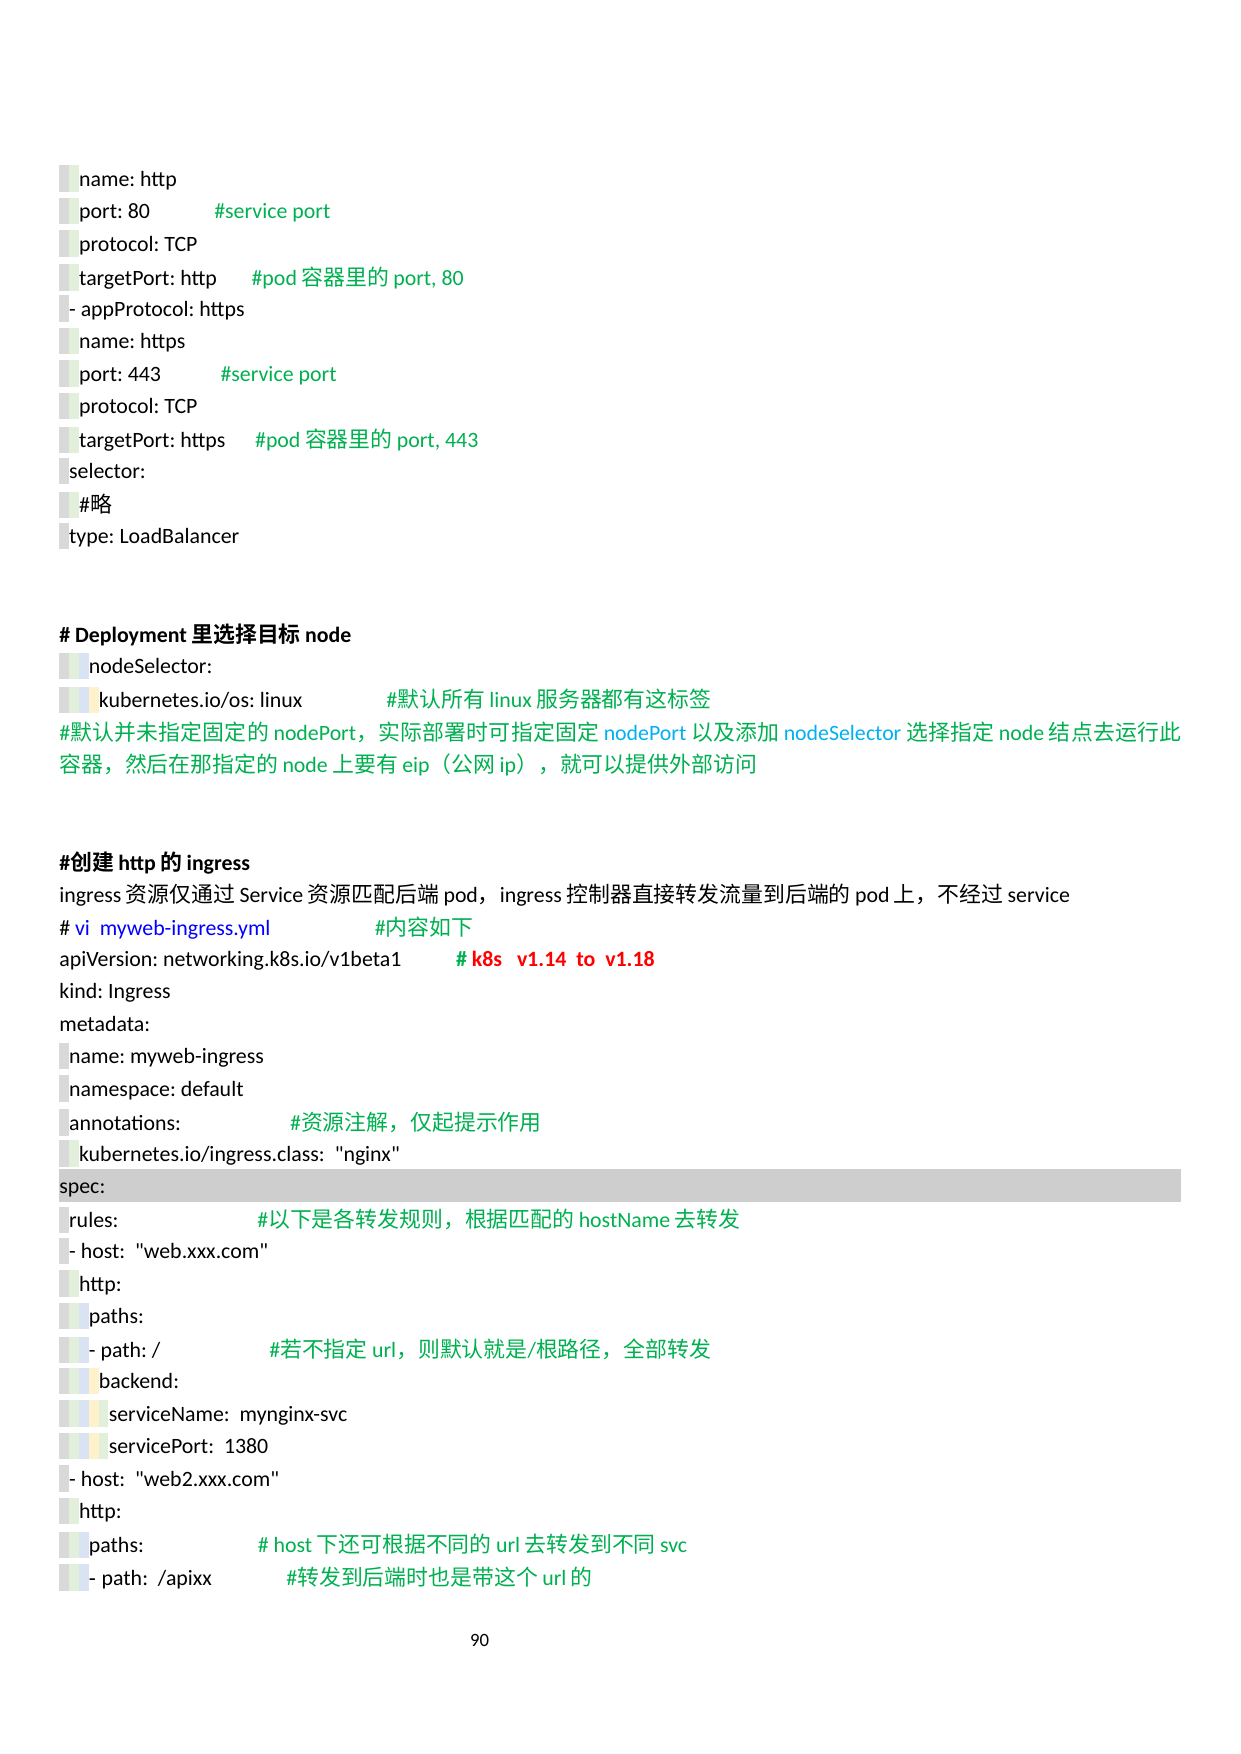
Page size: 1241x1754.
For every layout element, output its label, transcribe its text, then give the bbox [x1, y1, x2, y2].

text metadata: [59, 1007, 1181, 1039]
text selector: [59, 454, 1181, 487]
text namespace: default [59, 1072, 1181, 1104]
text protocol: TCP [59, 227, 1181, 259]
text kubernetes.io/os: linux #默认所有linux服务器都有这标签 [59, 682, 1181, 714]
text - host: "web2.xxx.com" [59, 1462, 1181, 1494]
text http: [59, 1267, 1181, 1299]
text #略 [59, 487, 1181, 519]
text http: [59, 1494, 1181, 1527]
text kind: Ingress [59, 974, 1181, 1007]
text - host: "web.xxx.com" [59, 1234, 1181, 1267]
text ingress资源仅通过Service资源匹配后端pod，ingress控制器直接转发流量到后端的pod上，不经过service [59, 877, 1181, 909]
text targetPort: https #pod容器里的port, 443 [59, 422, 1181, 454]
text #默认并未指定固定的nodePort，实际部署时可指定固定nodePort以及添加nodeSelector选择指定node结点去运行此容器，然后在那指定的node上要有eip（公网ip），就可以提供外部访问 [59, 714, 1181, 779]
text protocol: TCP [59, 389, 1181, 422]
text spec: [59, 1169, 1181, 1202]
text apiVersion: networking.k8s.io/v1beta1 # k8s v1.14 to v1.18 [59, 942, 1181, 974]
text # Deployment里选择目标node [59, 617, 1181, 649]
text - path: /apixx #转发到后端时也是带这个url的 [59, 1559, 1181, 1592]
text - appProtocol: https [59, 292, 1181, 324]
text rules: #以下是各转发规则，根据匹配的hostName去转发 [59, 1202, 1181, 1234]
text nodeSelector: [59, 649, 1181, 682]
text paths: [59, 1299, 1181, 1332]
text targetPort: http #pod容器里的port, 80 [59, 259, 1181, 292]
text serviceName: mynginx-svc [59, 1397, 1181, 1429]
text # vi myweb-ingress.yml #内容如下 [59, 909, 1181, 942]
text port: 80 #service port [59, 194, 1181, 227]
text port: 443 #service port [59, 357, 1181, 389]
text - path: / #若不指定url，则默认就是/根路径，全部转发 [59, 1332, 1181, 1364]
text servicePort: 1380 [59, 1429, 1181, 1462]
text annotations: #资源注解，仅起提示作用 [59, 1104, 1181, 1137]
text name: https [59, 324, 1181, 357]
text type: LoadBalancer [59, 519, 1181, 552]
text kubernetes.io/ingress.class: "nginx" [59, 1137, 1181, 1169]
text #创建http的ingress [59, 844, 1181, 877]
text name: myweb-ingress [59, 1039, 1181, 1072]
text paths: # host下还可根据不同的url去转发到不同svc [59, 1527, 1181, 1559]
text name: http [59, 162, 1181, 194]
text backend: [59, 1364, 1181, 1397]
